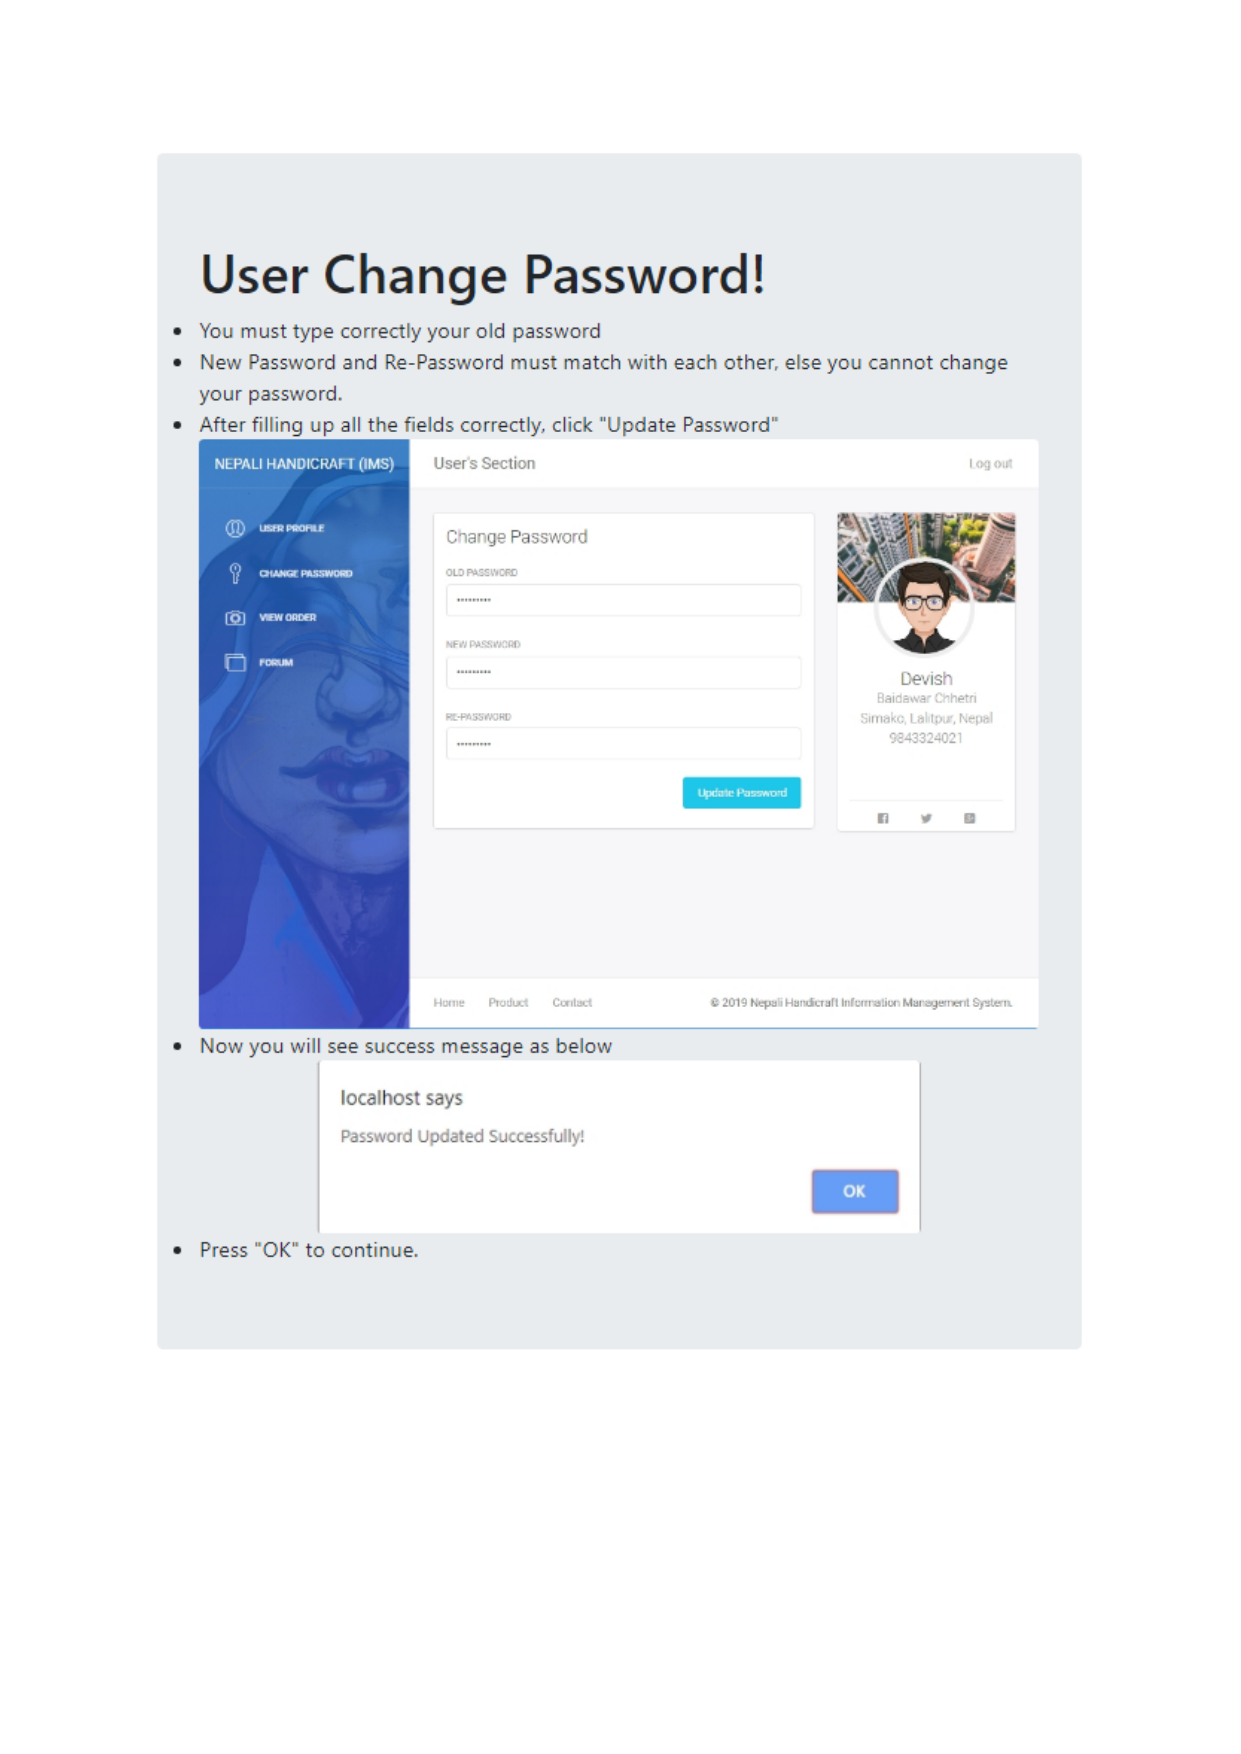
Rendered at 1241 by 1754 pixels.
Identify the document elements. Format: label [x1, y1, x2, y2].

picture [150, 150, 1091, 1357]
